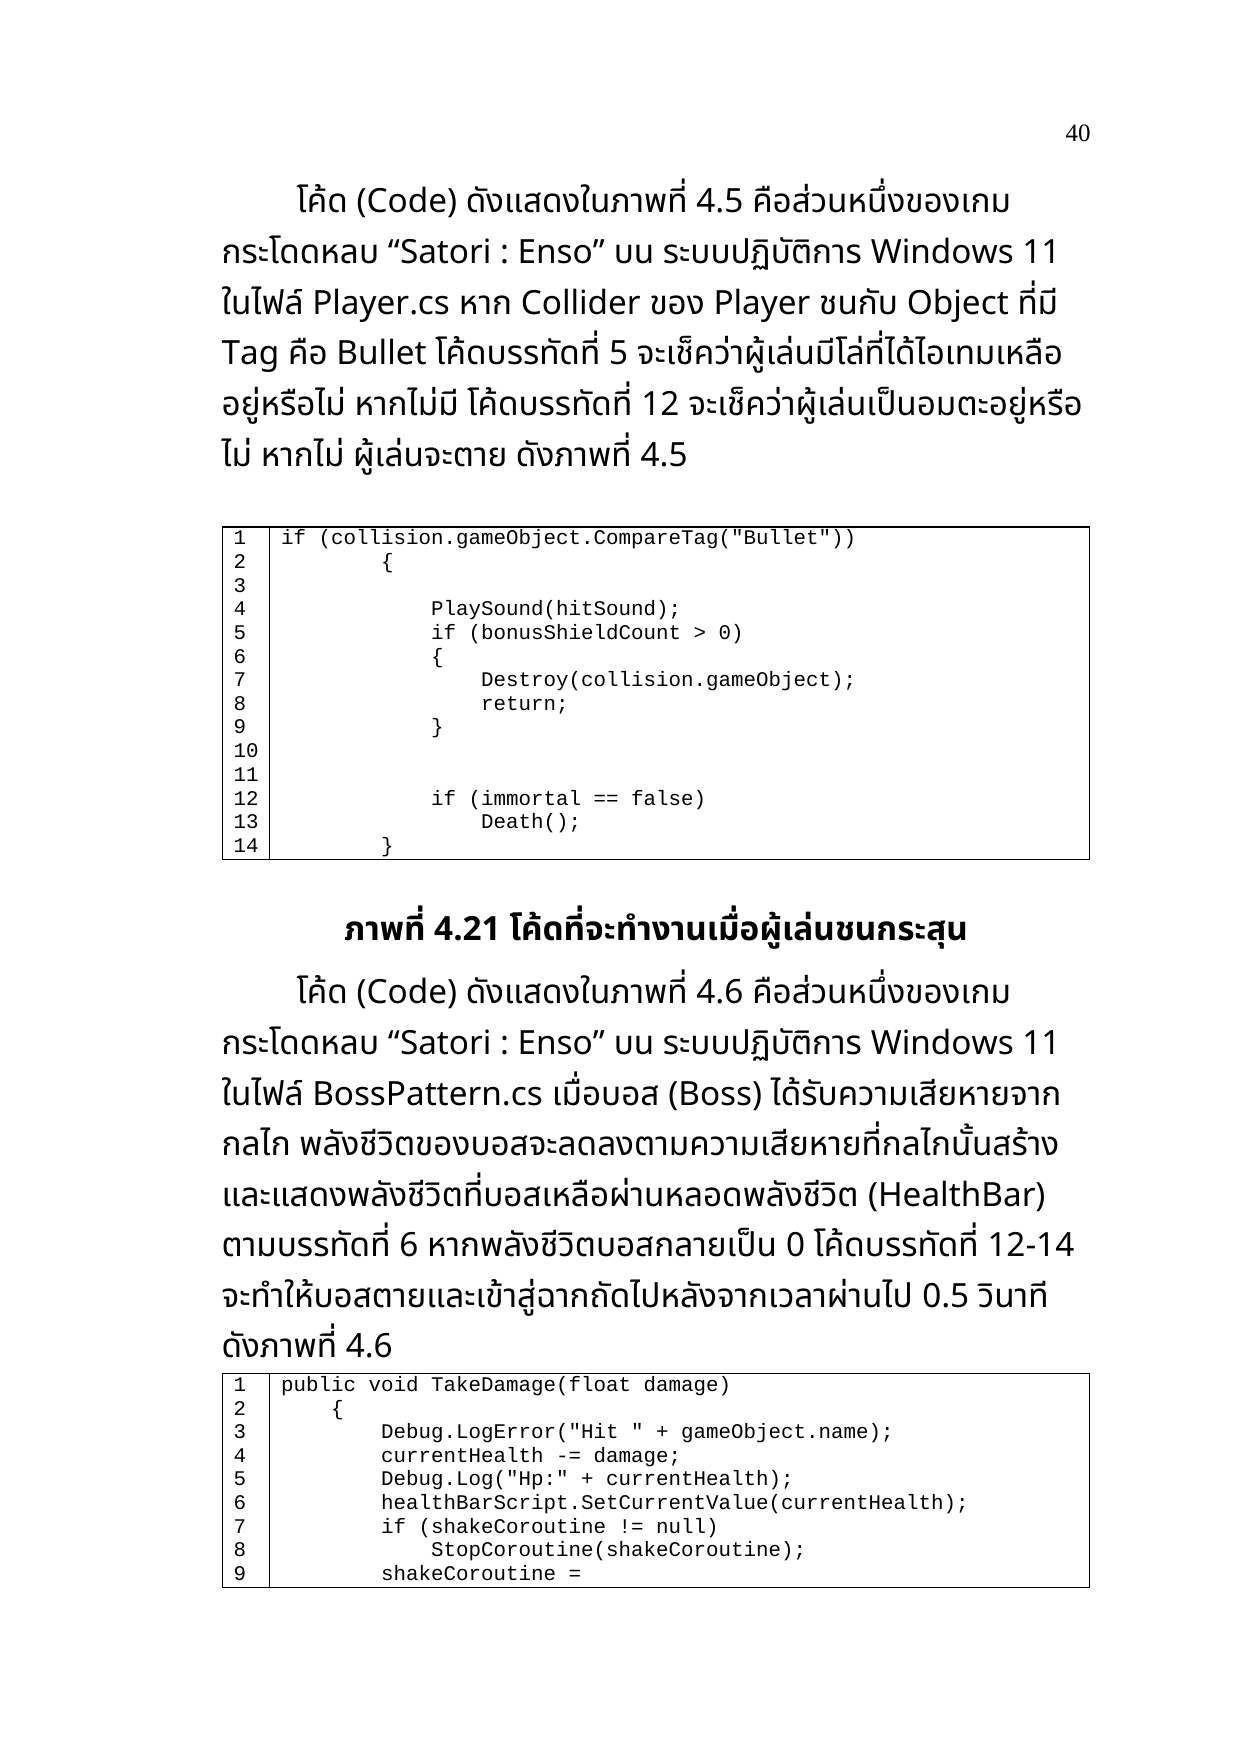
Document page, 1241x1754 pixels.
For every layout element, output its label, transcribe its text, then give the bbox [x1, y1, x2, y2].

text โค้ด (Code) ดังแสดงในภาพที่ 4.5 คือส่วนหนึ่งของเกมกระโดดหลบ “Satori : Enso” บน ระบบปฏิบัติการ Windows 11 ในไฟล์ Player.cs หาก Collider ของ Player ชนกับ Object ที่มี Tag คือ Bullet โค้ดบรรทัดที่ 5 จะเช็คว่าผู้เล่นมีโล่ที่ได้ไอเทมเหลืออยู่หรือไม่ หากไม่มี โค้ดบรรทัดที่ 12 จะเช็คว่าผู้เล่นเป็นอมตะอยู่หรือไม่ หากไม่ ผู้เล่นจะตาย ดังภาพที่ 4.5 [221, 177, 1090, 481]
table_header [223, 1374, 269, 1587]
table_header if (collision.gameObject.CompareTag("Bullet")) { PlaySound(hitSound); if (bonusShieldCount > 0) { Destroy(collision.gameObject); return; } if (immortal == false) Death(); } [270, 528, 1089, 858]
text โค้ด (Code) ดังแสดงในภาพที่ 4.6 คือส่วนหนึ่งของเกมกระโดดหลบ “Satori : Enso” บน ระบบปฏิบัติการ Windows 11 ในไฟล์ BossPattern.cs เมื่อบอส (Boss) ได้รับความเสียหายจากกลไก พลังชีวิตของบอสจะลดลงตามความเสียหายที่กลไกนั้นสร้าง และแสดงพลังชีวิตที่บอสเหลือผ่านหลอดพลังชีวิต (HealthBar) ตามบรรทัดที่ 6 หากพลังชีวิตบอสกลายเป็น 0 โค้ดบรรทัดที่ 12-14 จะทำให้บอสตายและเข้าสู่ฉากถัดไปหลังจากเวลาผ่านไป 0.5 วินาที ดังภาพที่ 4.6 [221, 968, 1090, 1373]
table_header 1 2 3 4 5 6 7 8 9 10 11 12 13 14 [223, 528, 269, 858]
text ภาพที่ 4.5 โค้ดที่จะทำงานเมื่อผู้เล่นชนกระสุน [221, 905, 1090, 956]
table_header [270, 1374, 1089, 1587]
